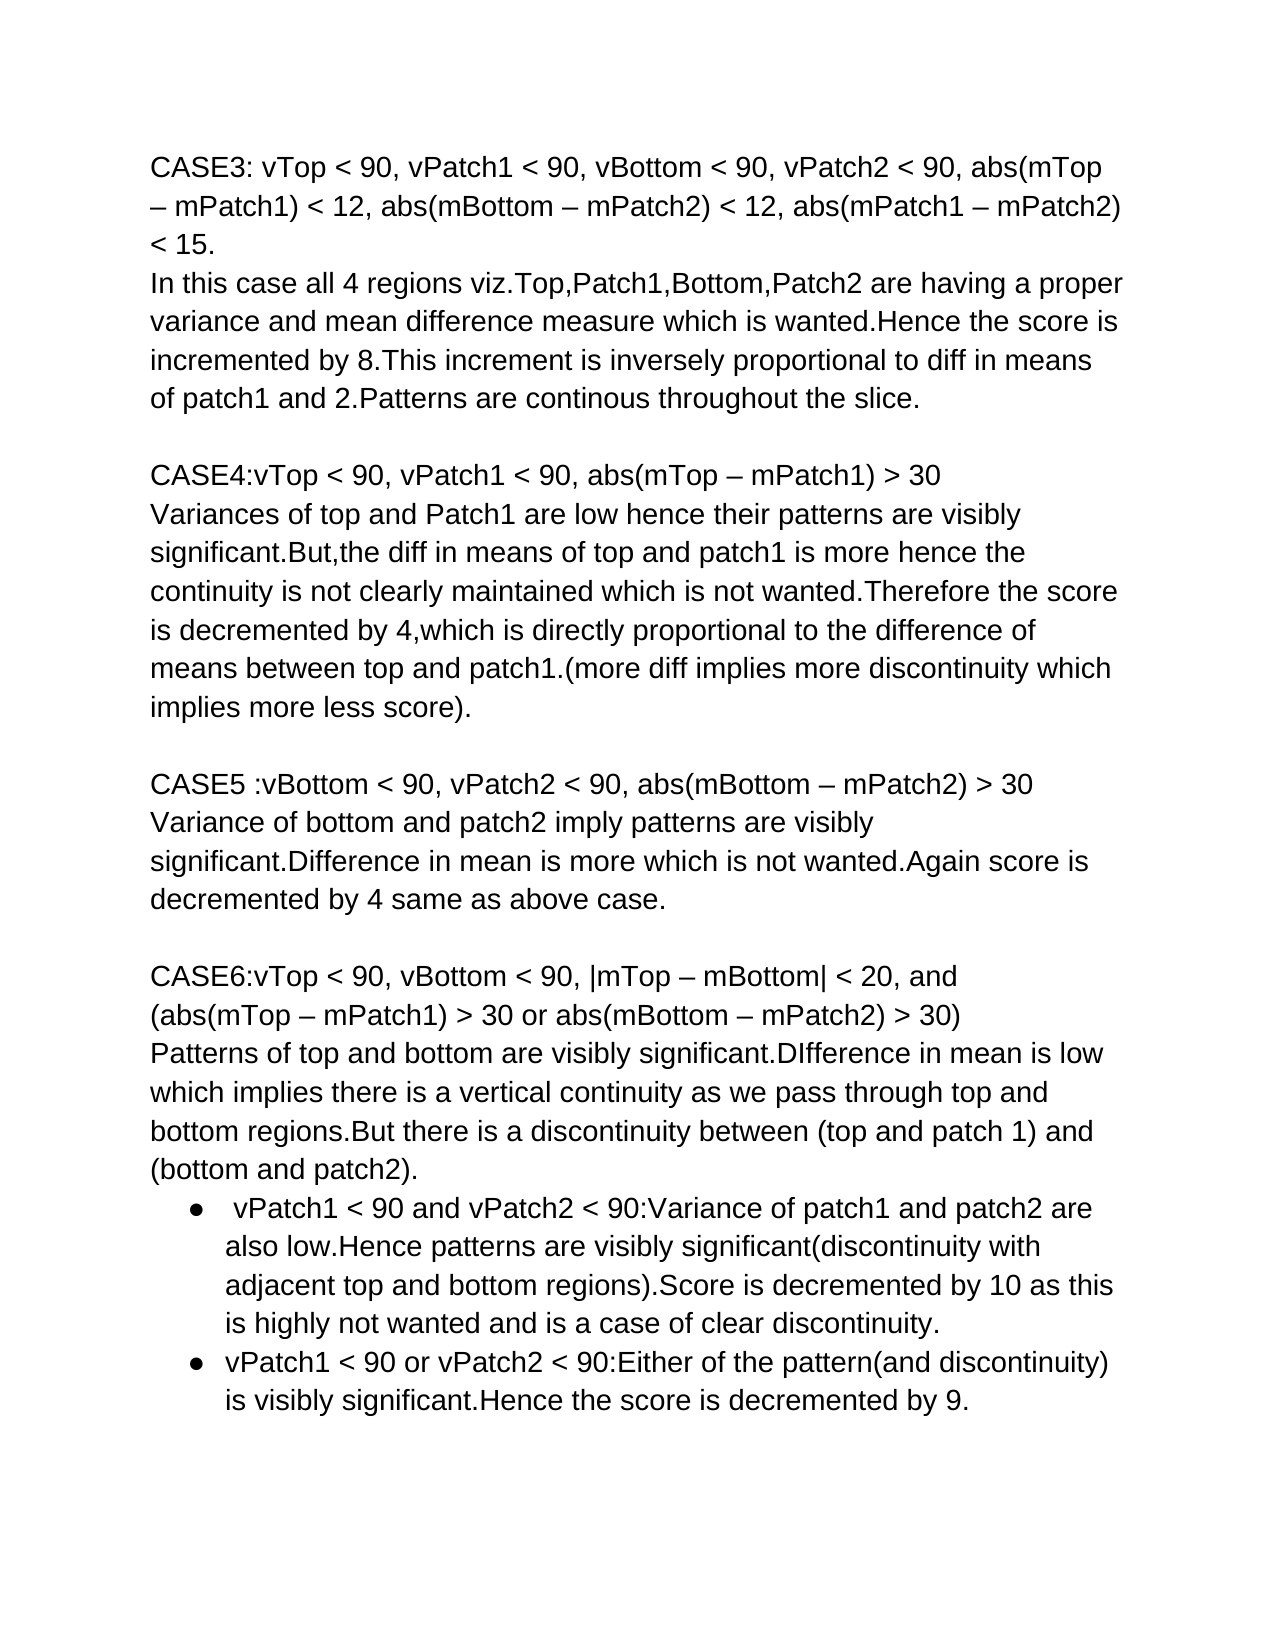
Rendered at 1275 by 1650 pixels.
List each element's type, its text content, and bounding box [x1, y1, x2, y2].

text Patterns of top and bottom are visibly significant.DIfference in mean is low which implies there is a vertical continuity as we pass through top and bottom regions.But there is a discontinuity between (top and patch 1) and (bottom and patch2). [150, 1036, 1125, 1186]
text CASE3: vTop < 90, vPatch1 < 90, vBottom < 90, vPatch2 < 90, abs(mTop – mPatch1) < 12, abs(mBottom – mPatch2) < 12, abs(mPatch1 – mPatch2) < 15. [150, 150, 1125, 261]
text Variance of bottom and patch2 imply patterns are visibly significant.Difference in mean is more which is not wanted.Again score is decremented by 4 same as above case. [150, 805, 1125, 916]
text (abs(mTop – mPatch1) > 30 or abs(mBottom – mPatch2) > 30) [150, 998, 1125, 1031]
text CASE4:vTop < 90, vPatch1 < 90, abs(mTop – mPatch1) > 30 [150, 458, 1125, 492]
text In this case all 4 regions viz.Top,Patch1,Bottom,Patch2 are having a proper variance and mean difference measure which is wanted.Hence the score is incremented by 8.This increment is inversely proportional to diff in means of patch1 and 2.Patterns are continous throughout the slice. [150, 266, 1125, 415]
list vPatch1 < 90 or vPatch2 < 90:Either of the pattern(and discontinuity) is visibly significant.Hence the score is decremented by 9. [187, 1345, 1125, 1417]
list vPatch1 < 90 and vPatch2 < 90:Variance of patch1 and patch2 are also low.Hence patterns are visibly significant(discontinuity with adjacent top and bottom regions).Score is decremented by 10 as this is highly not wanted and is a case of clear discontinuity. [187, 1191, 1125, 1340]
text CASE5 :vBottom < 90, vPatch2 < 90, abs(mBottom – mPatch2) > 30 [150, 767, 1125, 800]
text Variances of top and Patch1 are low hence their patterns are visibly significant.But,the diff in means of top and patch1 is more hence the continuity is not clearly maintained which is not wanted.Therefore the score is decremented by 4,which is directly proportional to the difference of means between top and patch1.(more diff implies more discontinuity which implies more less score). [150, 497, 1125, 723]
text CASE6:vTop < 90, vBottom < 90, |mTop – mBottom| < 20, and [150, 959, 1125, 993]
